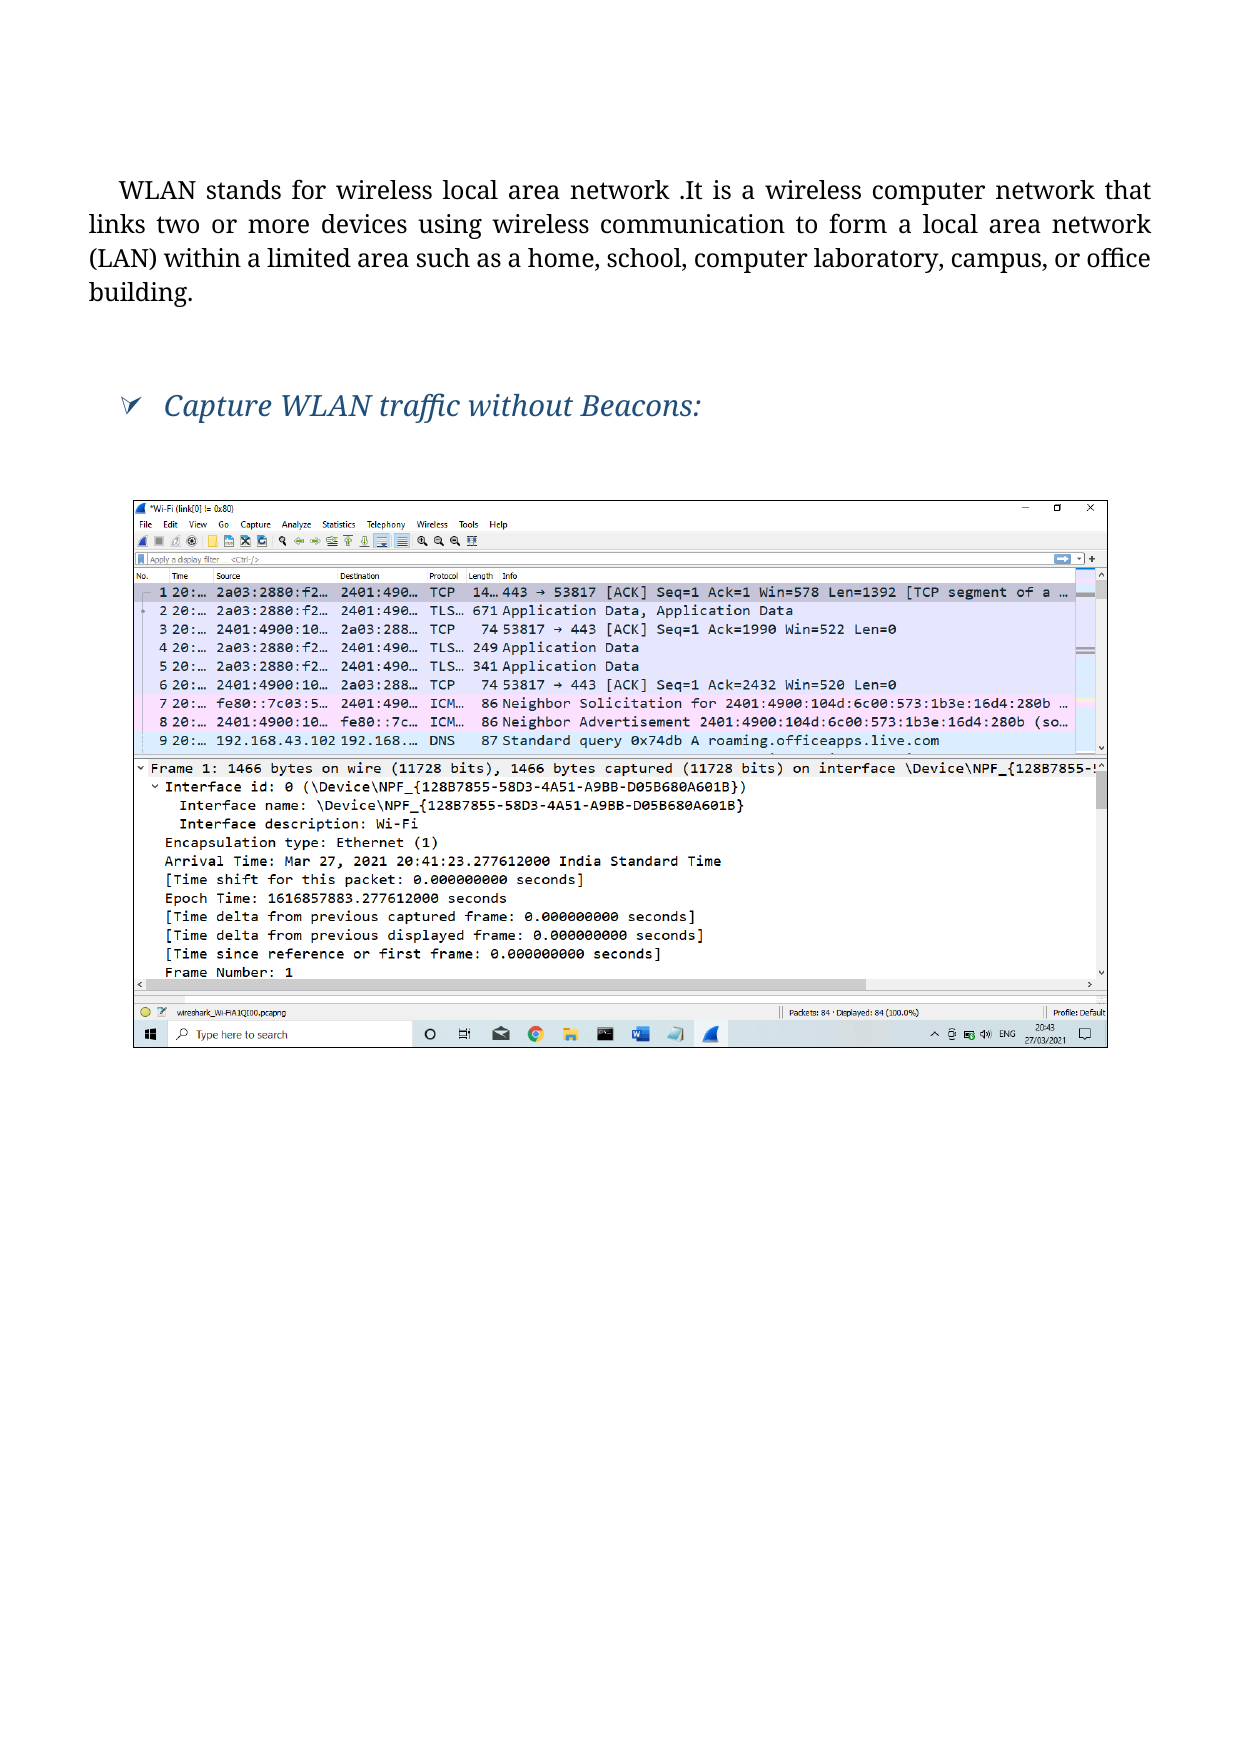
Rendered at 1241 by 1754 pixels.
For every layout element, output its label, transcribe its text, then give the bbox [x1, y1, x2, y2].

text WLAN stands for wireless local area network .It is a wireless computer network that links two or more devices using wireless communication to form a local area network (LAN) within a limited area such as a home, school, computer laboratory, campus, or office building. [89, 173, 1152, 309]
list Capture WLAN traffic without Beacons: [126, 385, 1152, 424]
picture [134, 501, 1107, 1047]
